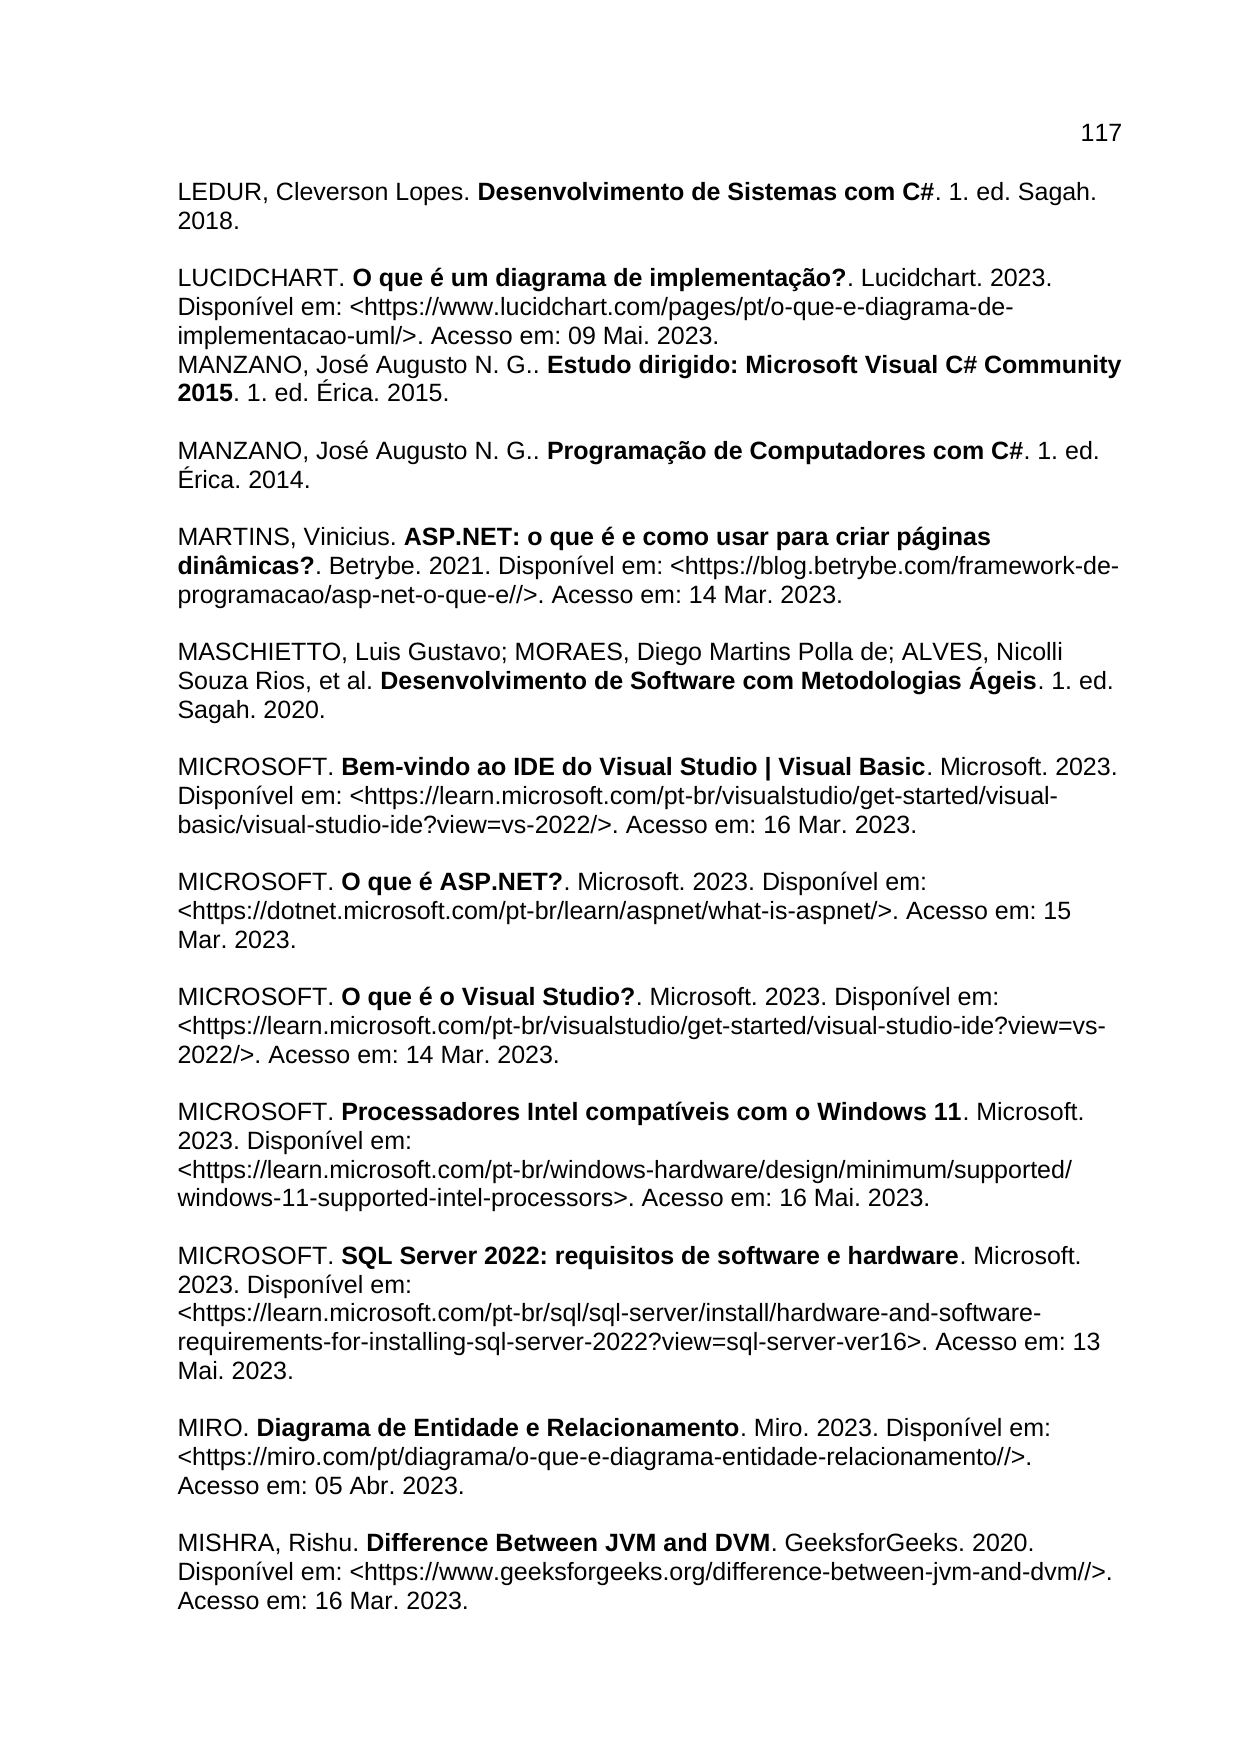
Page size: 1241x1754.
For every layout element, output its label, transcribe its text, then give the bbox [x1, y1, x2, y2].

text MANZANO, José Augusto N. G.. Estudo dirigido: Microsoft Visual C# Community 2015. 1. ed. Érica. 2015. [177, 350, 1122, 407]
text MARTINS, Vinicius. ASP.NET: o que é e como usar para criar páginas dinâmicas?. Betrybe. 2021. Disponível em: <https://blog.betrybe.com/framework-de-programacao/asp-net-o-que-e//>. Acesso em: 14 Mar. 2023. [177, 522, 1122, 608]
text MICROSOFT. Bem-vindo ao IDE do Visual Studio | Visual Basic. Microsoft. 2023. Disponível em: <https://learn.microsoft.com/pt-br/visualstudio/get-started/visual-basic/visual-studio-ide?view=vs-2022/>. Acesso em: 16 Mar. 2023. [177, 752, 1122, 838]
text MICROSOFT. O que é o Visual Studio?. Microsoft. 2023. Disponível em: <https://learn.microsoft.com/pt-br/visualstudio/get-started/visual-studio-ide?view=vs-2022/>. Acesso em: 14 Mar. 2023. [177, 982, 1122, 1068]
text MICROSOFT. SQL Server 2022: requisitos de software e hardware. Microsoft. 2023. Disponível em: <https://learn.microsoft.com/pt-br/sql/sql-server/install/hardware-and-software-requirements-for-installing-sql-server-2022?view=sql-server-ver16>. Acesso em: 13 Mai. 2023. [177, 1241, 1122, 1385]
text LEDUR, Cleverson Lopes. Desenvolvimento de Sistemas com C#. 1. ed. Sagah. 2018. [177, 177, 1122, 235]
text MIRO. Diagrama de Entidade e Relacionamento. Miro. 2023. Disponível em: <https://miro.com/pt/diagrama/o-que-e-diagrama-entidade-relacionamento//>. Acesso em: 05 Abr. 2023. [177, 1413, 1122, 1500]
text MANZANO, José Augusto N. G.. Programação de Computadores com C#. 1. ed. Érica. 2014. [177, 436, 1122, 493]
text MISHRA, Rishu. Difference Between JVM and DVM. GeeksforGeeks. 2020. Disponível em: <https://www.geeksforgeeks.org/difference-between-jvm-and-dvm//>. Acesso em: 16 Mar. 2023. [177, 1528, 1122, 1615]
text MASCHIETTO, Luis Gustavo; MORAES, Diego Martins Polla de; ALVES, Nicolli Souza Rios, et al. Desenvolvimento de Software com Metodologias Ágeis. 1. ed. Sagah. 2020. [177, 637, 1122, 723]
text MICROSOFT. O que é ASP.NET?. Microsoft. 2023. Disponível em: <https://dotnet.microsoft.com/pt-br/learn/aspnet/what-is-aspnet/>. Acesso em: 15 Mar. 2023. [177, 867, 1122, 953]
text MICROSOFT. Processadores Intel compatíveis com o Windows 11. Microsoft. 2023. Disponível em: <https://learn.microsoft.com/pt-br/windows-hardware/design/minimum/supported/windows-11-supported-intel-processors>. Acesso em: 16 Mai. 2023. [177, 1097, 1122, 1212]
text LUCIDCHART. O que é um diagrama de implementação?. Lucidchart. 2023. Disponível em: <https://www.lucidchart.com/pages/pt/o-que-e-diagrama-de-implementacao-uml/>. Acesso em: 09 Mai. 2023. [177, 263, 1122, 350]
